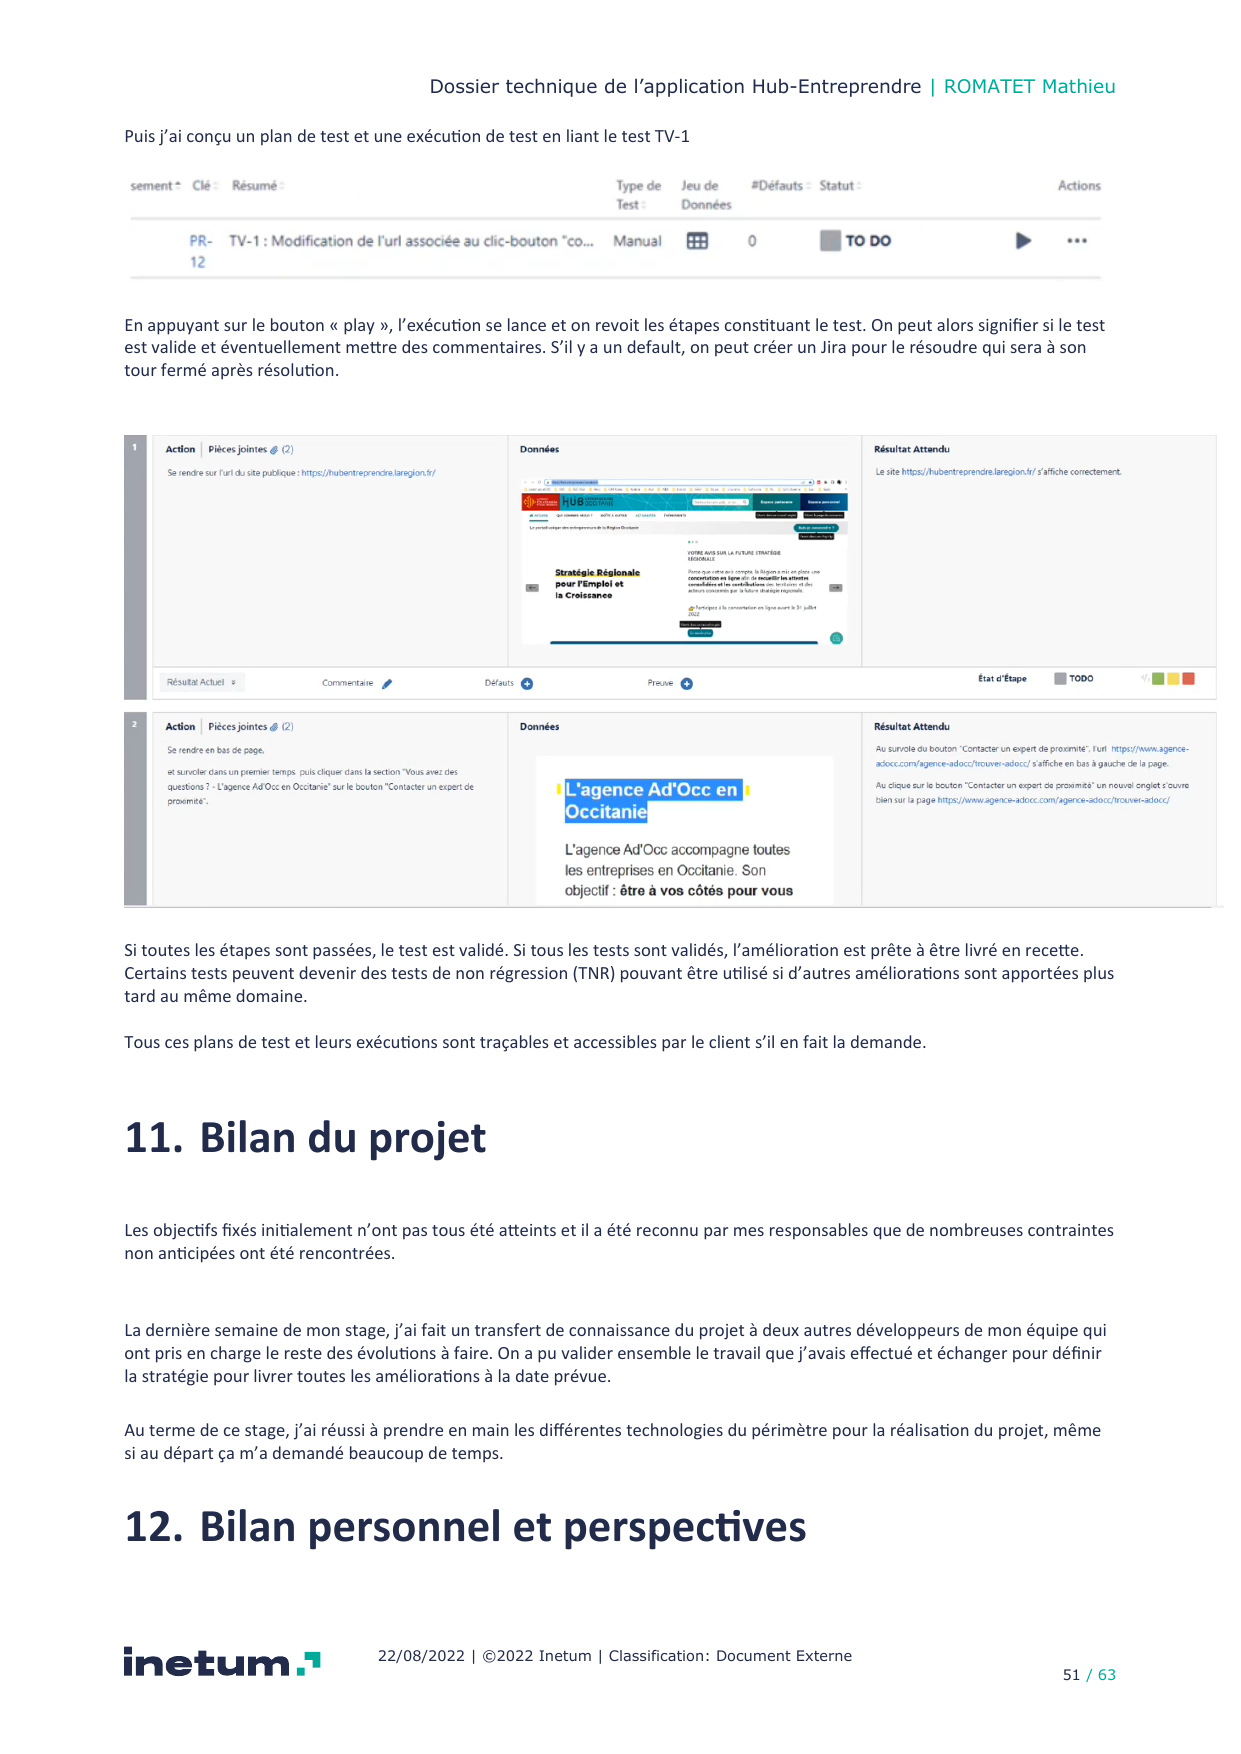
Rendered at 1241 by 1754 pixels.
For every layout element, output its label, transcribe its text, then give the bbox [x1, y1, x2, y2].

text Puis j’ai conçu un plan de test et une exécution de test en liant le test TV-1 [124, 124, 1116, 147]
picture [124, 178, 1117, 282]
text Si toutes les étapes sont passées, le test est validé. Si tous les tests sont validés, l’amélioration est prête à être livré en recette. Certains tests peuvent devenir des tests de non régression (TNR) pouvant être utilisé si d’autres améliorations sont apportées plus tard au même domaine. Tous ces plans de test et leurs exécutions sont traçables et accessibles par le client s’il en fait la demande. [124, 939, 1116, 1076]
picture [124, 435, 1225, 908]
text La dernière semaine de mon stage, j’ai fait un transfert de connaissance du projet à deux autres développeurs de mon équipe qui ont pris en charge le reste des évolutions à faire. On a pu valider ensemble le travail que j’avais effectué et échanger pour définir la stratégie pour livrer toutes les améliorations à la date prévue. [124, 1318, 1116, 1387]
text Les objectifs fixés initialement n’ont pas tous été atteints et il a été reconnu par mes responsables que de nombreuses contraintes non anticipées ont été rencontrées. [124, 1219, 1116, 1287]
subtitle Bilan personnel et perspectives [124, 1496, 1116, 1553]
subtitle Bilan du projet [124, 1107, 1116, 1164]
text En appuyant sur le bouton « play », l’exécution se lance et on revoit les étapes constituant le test. On peut alors signifier si le test est valide et éventuellement mettre des commentaires. S’il y a un default, on peut créer un Jira pour le résoudre qui sera à son tour fermé après résolution. [124, 313, 1116, 404]
text Au terme de ce stage, j’ai réussi à prendre en main les différentes technologies du périmètre pour la réalisation du projet, même si au départ ça m’a demandé beaucoup de temps. [124, 1418, 1116, 1464]
